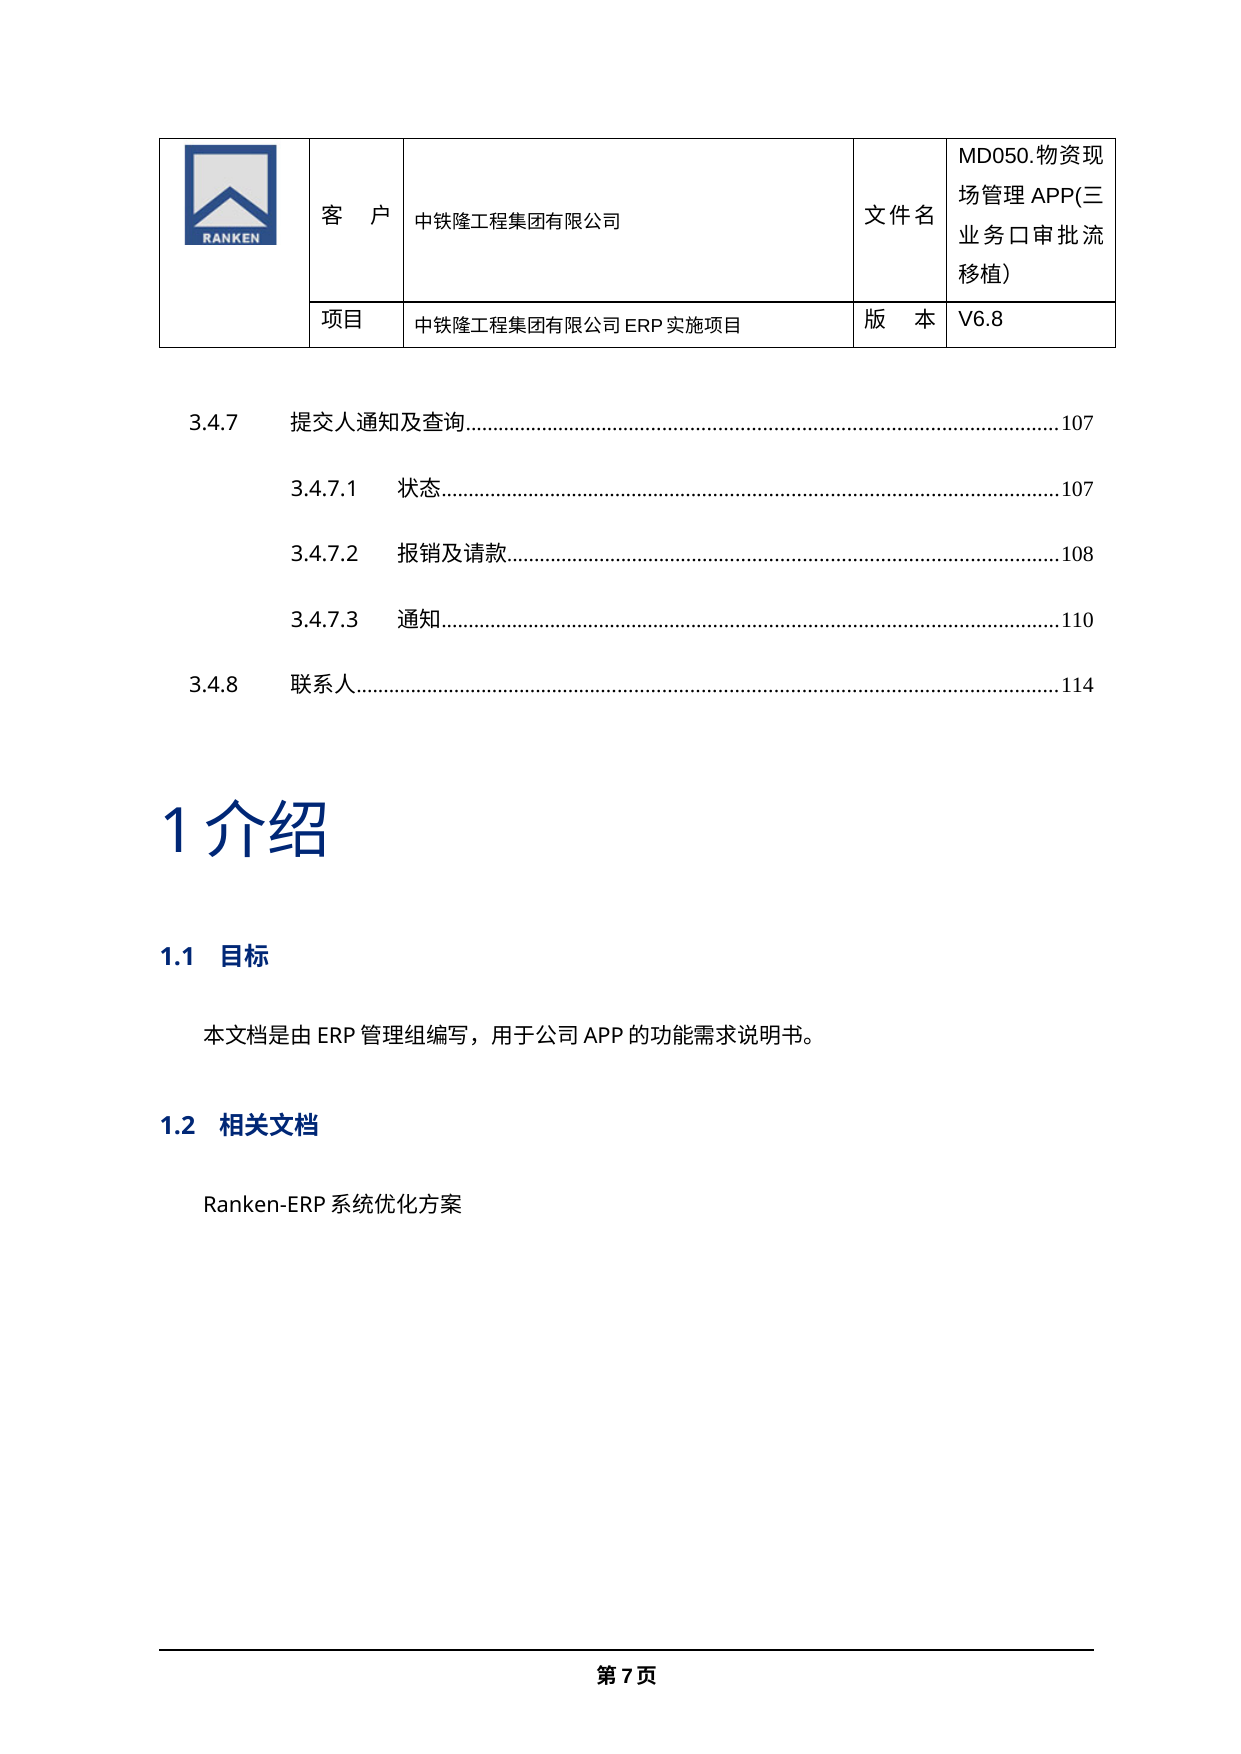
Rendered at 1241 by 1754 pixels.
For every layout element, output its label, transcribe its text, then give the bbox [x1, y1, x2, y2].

text 本文档是由ERP管理组编写，用于公司APP的功能需求说明书。 [159, 1017, 1095, 1050]
text 3.4.7.3 通知 110 [291, 601, 1095, 634]
text Ranken-ERP系统优化方案 [159, 1186, 1095, 1219]
text 3.4.7 提交人通知及查询 107 [189, 405, 1095, 437]
subtitle 介绍 [159, 777, 1095, 874]
text 3.4.8 联系人 114 [189, 667, 1095, 699]
subtitle 相关文档 [159, 1091, 1095, 1156]
picture [174, 139, 282, 245]
subtitle 目标 [159, 922, 1095, 987]
text 3.4.7.1 状态 107 [291, 470, 1095, 503]
text 3.4.7.2 报销及请款 108 [291, 536, 1095, 568]
